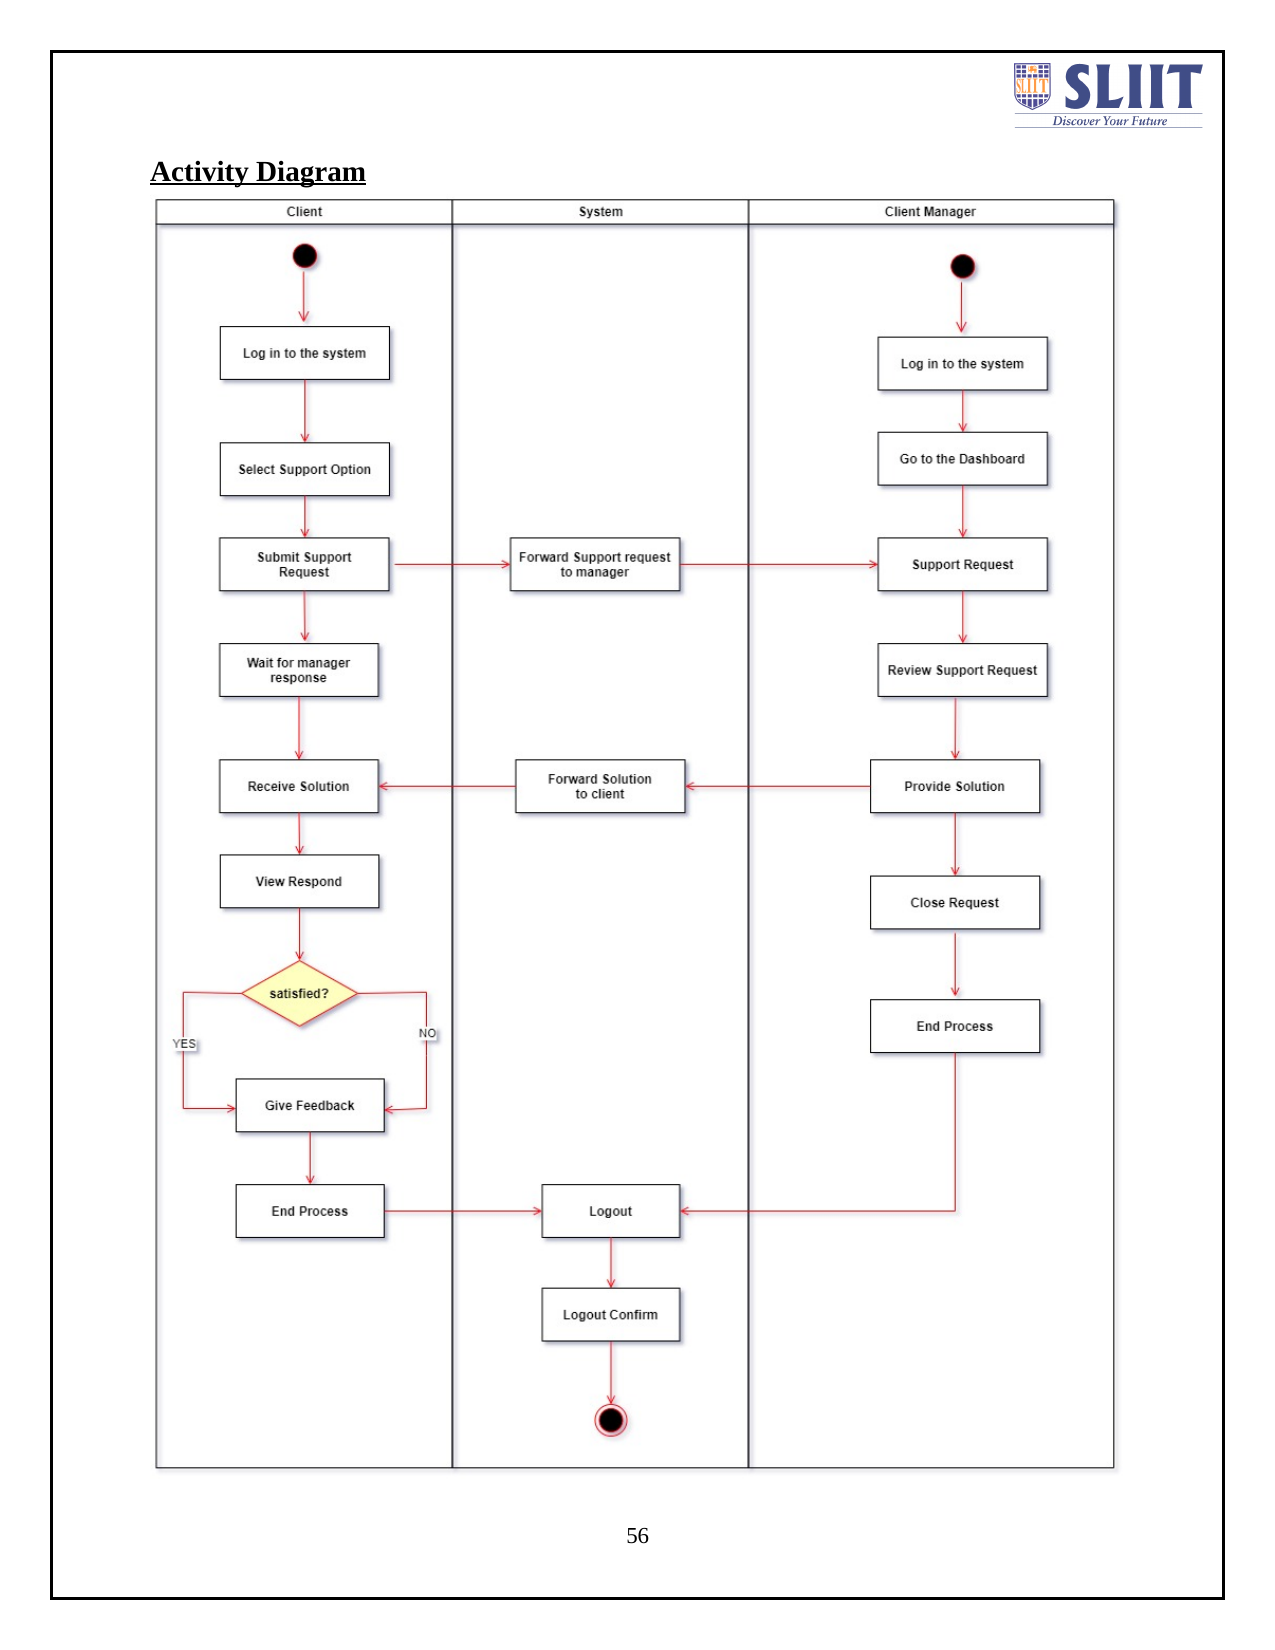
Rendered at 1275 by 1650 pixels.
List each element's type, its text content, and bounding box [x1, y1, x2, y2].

picture [150, 194, 1125, 1480]
picture [1014, 63, 1203, 128]
subtitle Activity Diagram [150, 154, 1125, 188]
